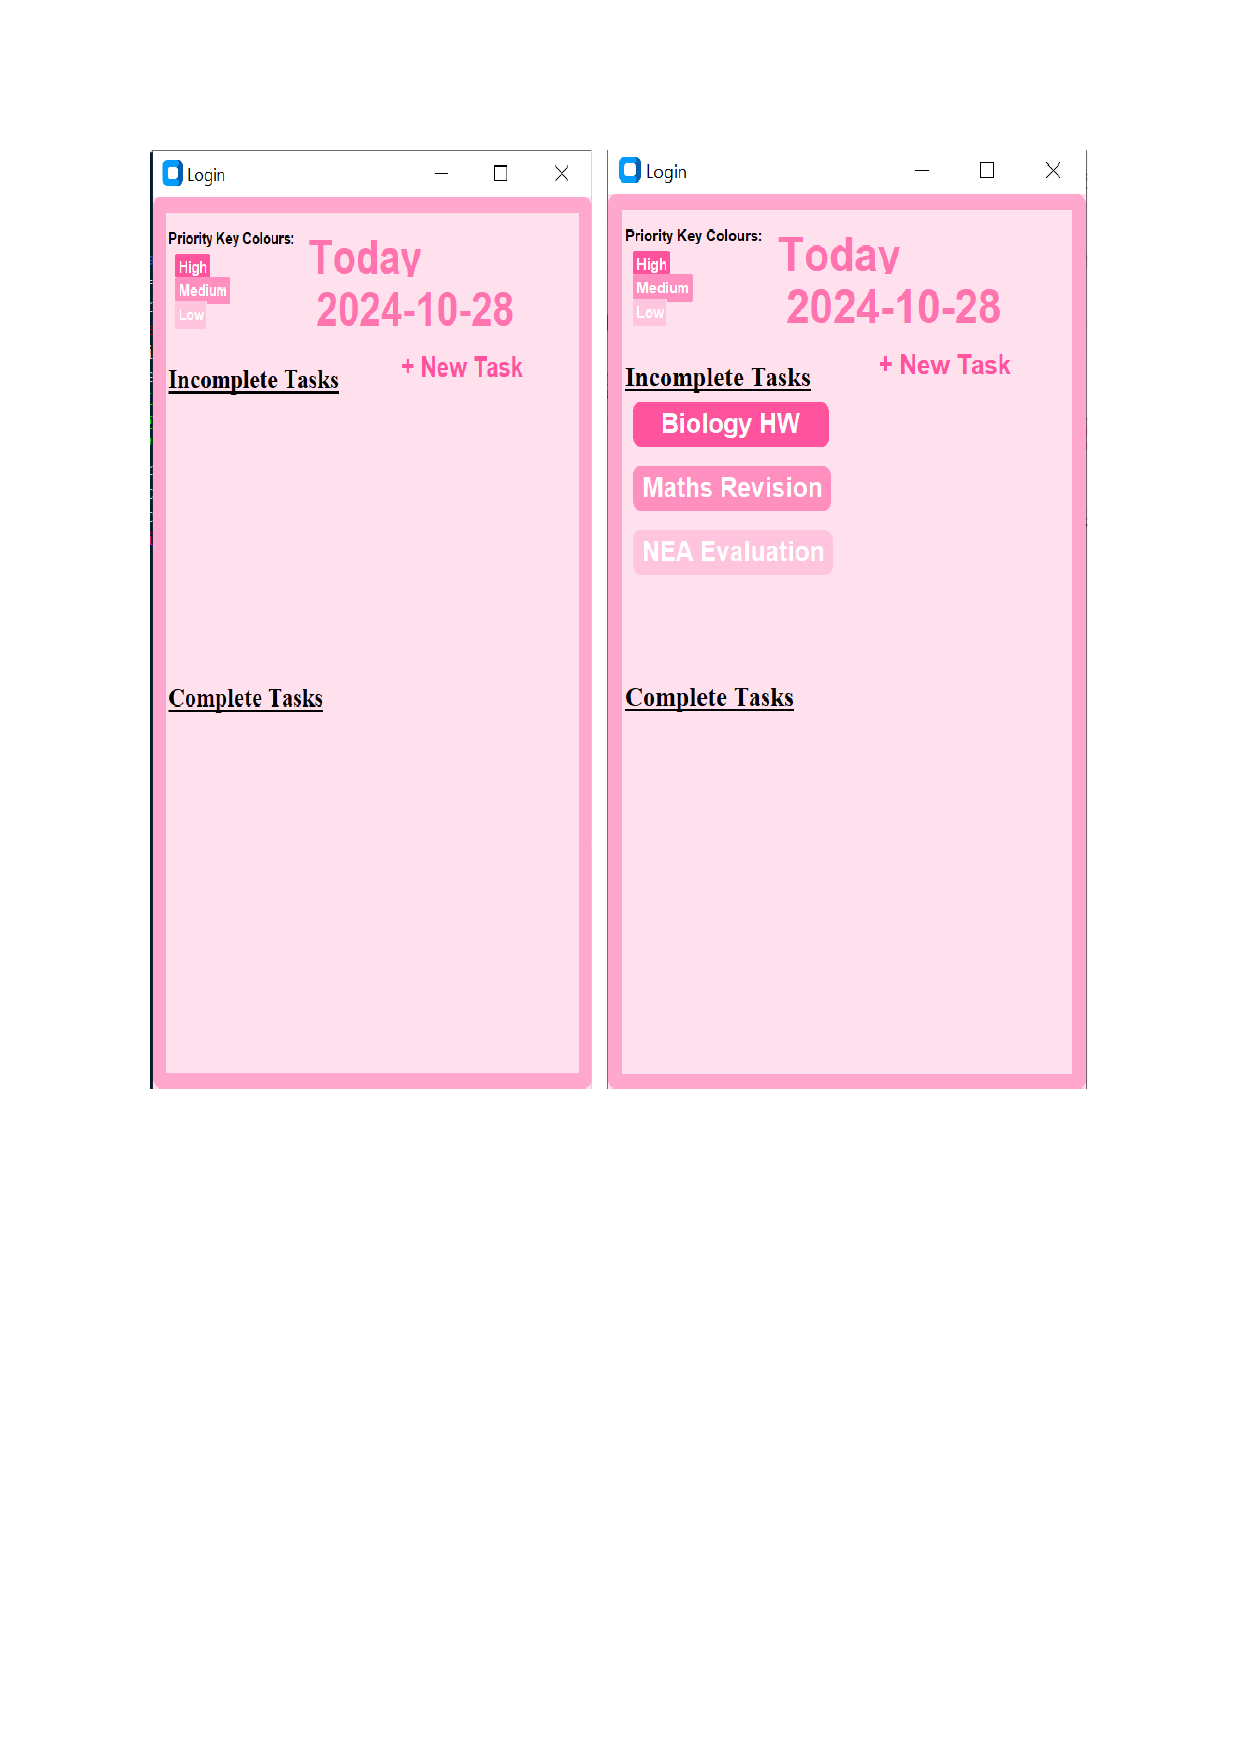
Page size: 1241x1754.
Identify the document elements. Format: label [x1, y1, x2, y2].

picture [150, 150, 592, 1089]
picture [607, 150, 1088, 1089]
